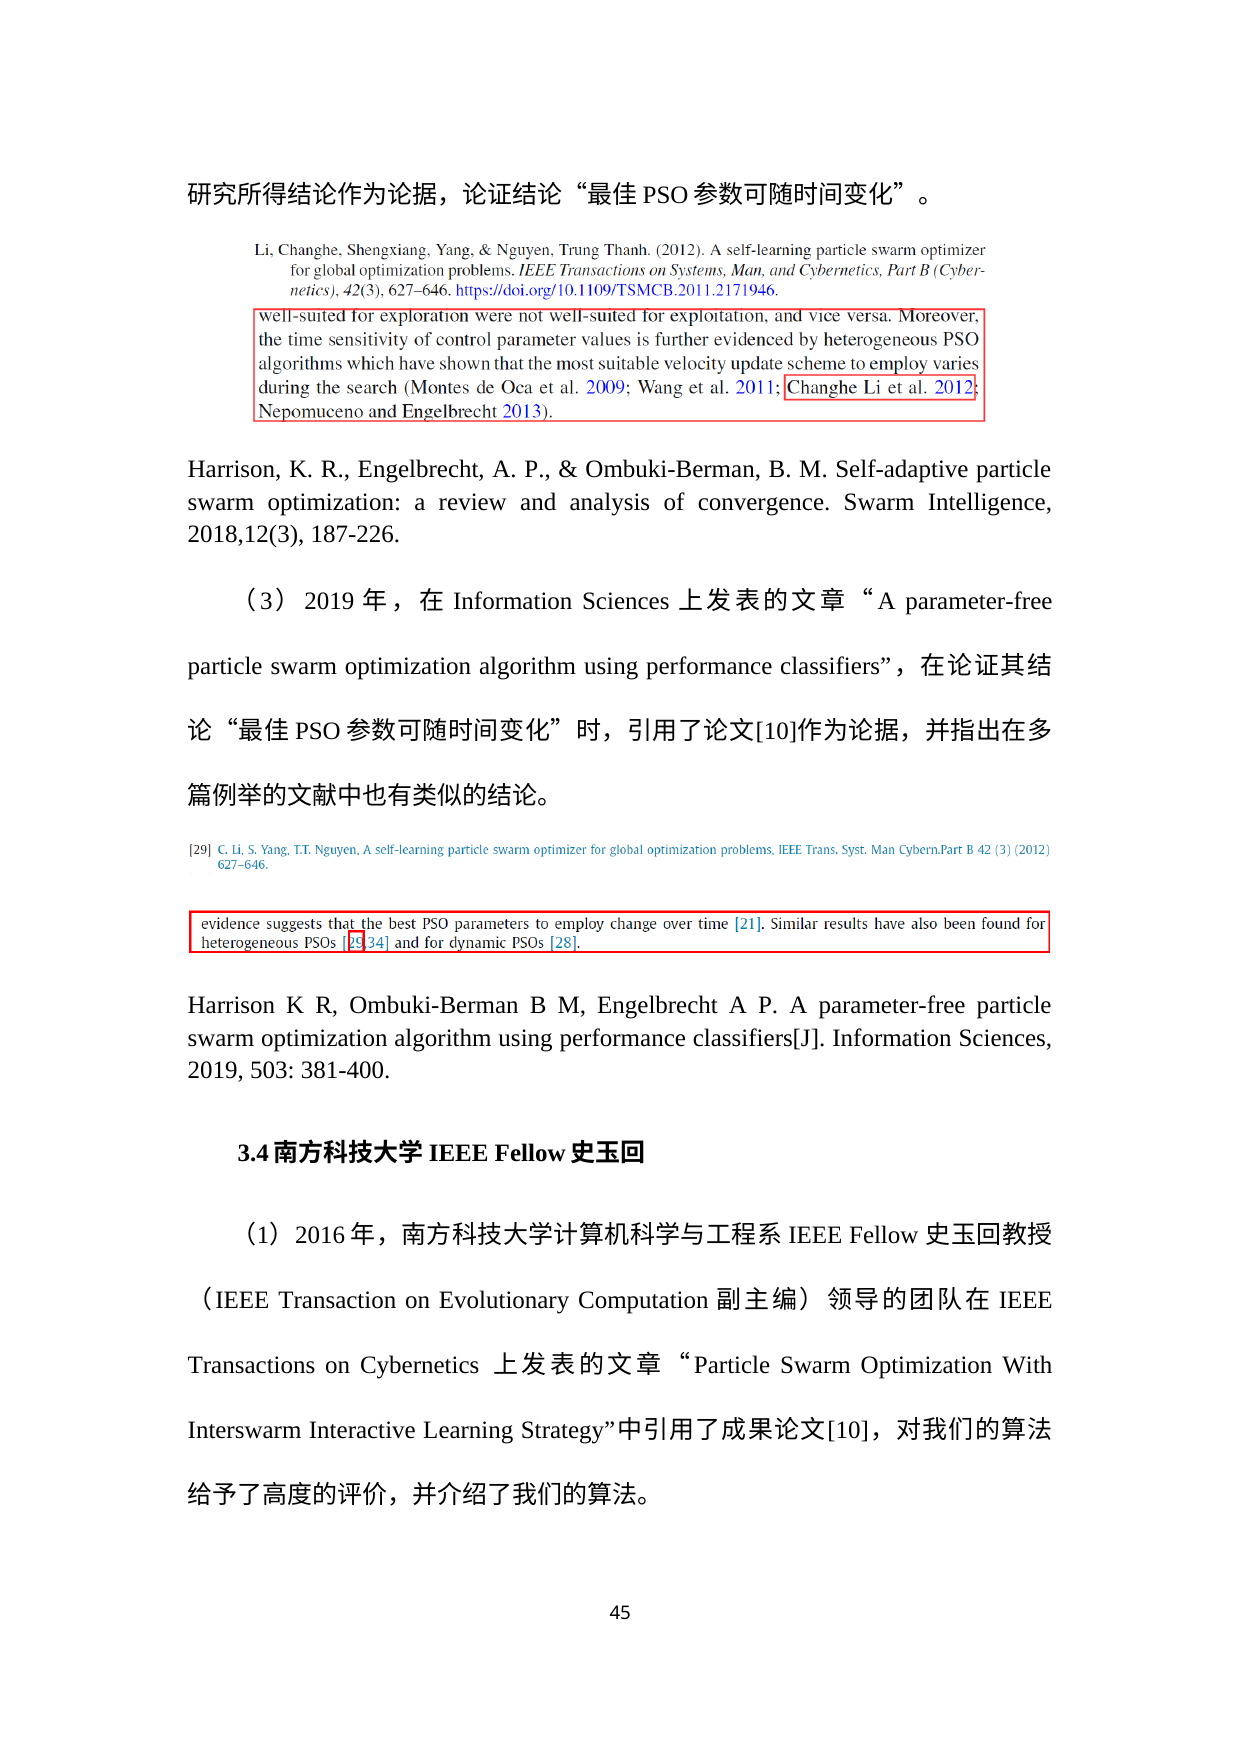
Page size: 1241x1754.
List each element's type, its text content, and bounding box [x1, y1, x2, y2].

picture [251, 306, 989, 424]
picture [187, 907, 1053, 955]
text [187, 160, 1053, 225]
text （3）2019年，在Information Sciences上发表的文章“A parameter-free particle swarm optimization algorithm using performance classifiers”，在论证其结论“最佳PSO参数可随时间变化”时，引用了论文[10]作为论据，并指出在多篇例举的文献中也有类似的结论。 [187, 566, 1053, 826]
text （1）2016年，南方科技大学计算机科学与工程系IEEE Fellow 史玉回教授（IEEE Transaction on Evolutionary Computation副主编）领导的团队在IEEE Transactions on Cybernetics 上发表的文章“Particle Swarm Optimization With Interswarm Interactive Learning Strategy”中引用了成果论文[10]，对我们的算法给予了高度的评价，并介绍了我们的算法。 [187, 1200, 1053, 1525]
text Harrison, K. R., Engelbrecht, A. P., & Ombuki-Berman, B. M. Self-adaptive particle swarm optimization: a review and analysis of convergence. Swarm Intelligence, 2018,12(3), 187-226. [187, 452, 1053, 550]
picture [187, 842, 1053, 874]
subtitle 3.4南方科技大学IEEE Fellow史玉回 [237, 1118, 1053, 1183]
picture [253, 241, 988, 300]
text Harrison K R, Ombuki-Berman B M, Engelbrecht A P. A parameter-free particle swarm optimization algorithm using performance classifiers[J]. Information Sciences, 2019, 503: 381-400. [187, 988, 1053, 1086]
